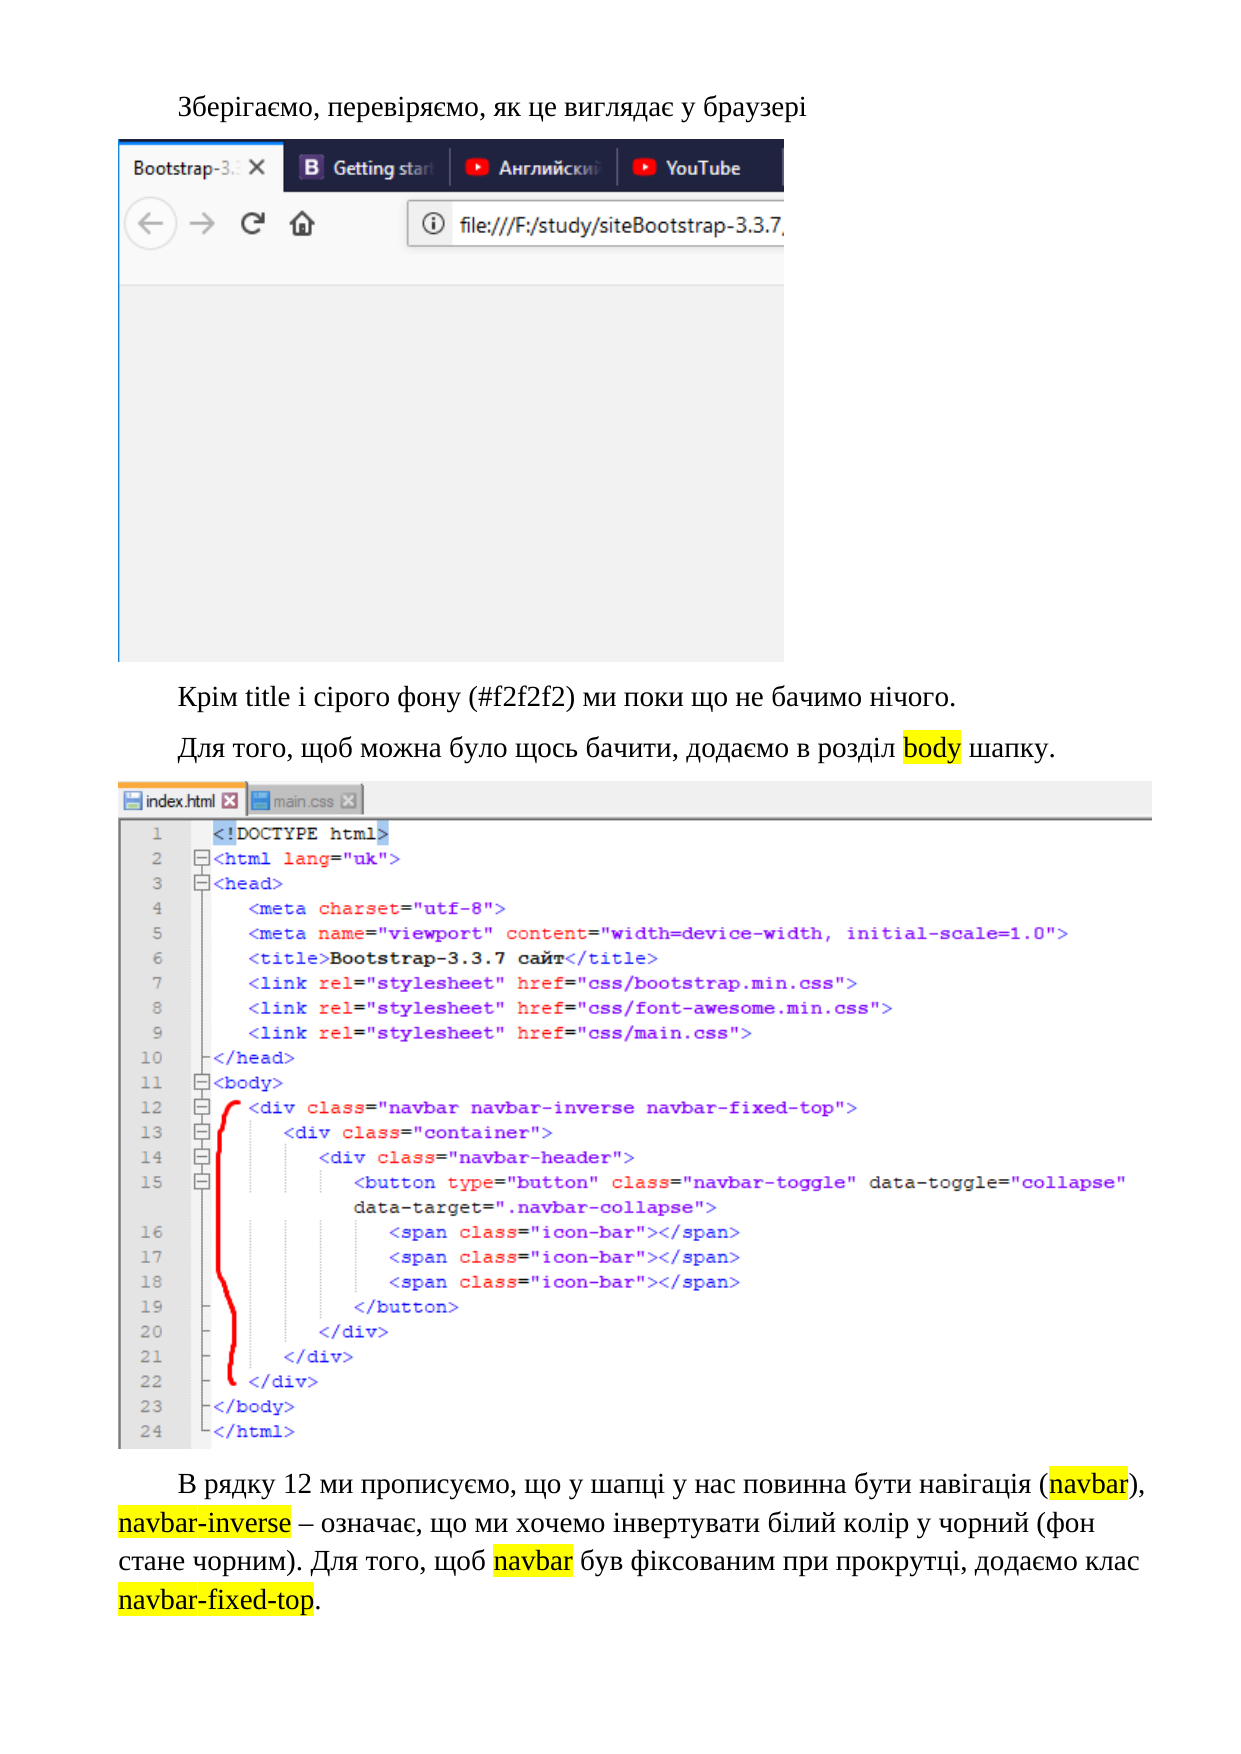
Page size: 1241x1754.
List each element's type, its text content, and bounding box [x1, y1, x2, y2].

text Для того, щоб можна було щось бачити, додаємо в розділ body шапку. [961, 730, 1152, 764]
text В рядку 12 ми прописуємо, що у шапці у нас повинна бути навігація (navbar), navbar-inverse – означає, що ми хочемо інвертувати білий колір у чорний (фон стане чорним). Для того, щоб navbar був фіксованим при прокрутці, додаємо клас navbar-fixed-top. [118, 1466, 1152, 1616]
picture [118, 781, 1152, 1449]
text Зберігаємо, перевіряємо, як це виглядає у браузері [118, 89, 1152, 122]
text Для того, щоб можна було щось бачити, додаємо в розділ body шапку. [118, 730, 903, 764]
text Крім title і сірого фону (#f2f2f2) ми поки що не бачимо нічого. [118, 679, 1152, 713]
picture [118, 139, 784, 662]
